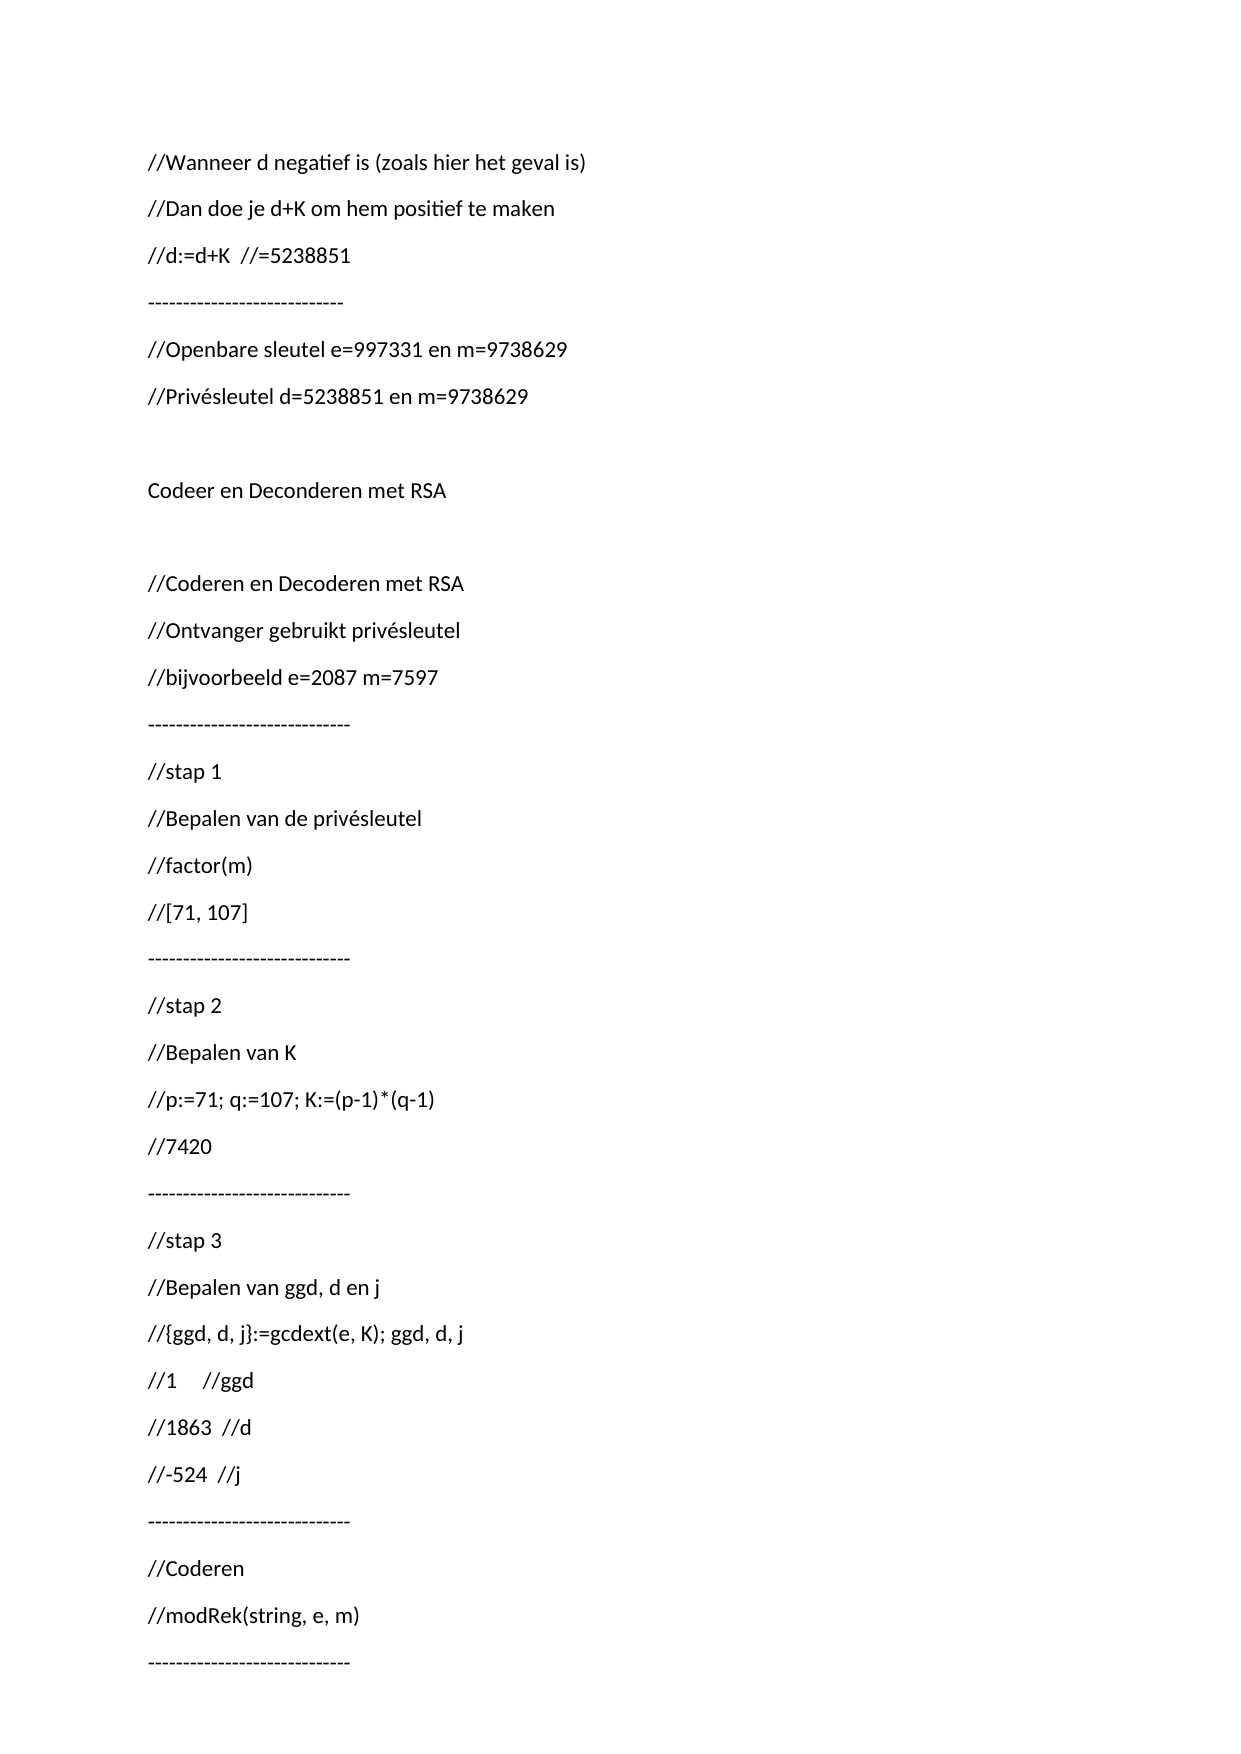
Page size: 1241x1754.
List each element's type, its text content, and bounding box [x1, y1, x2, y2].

text //[71, 107] [148, 898, 1093, 926]
text //Bepalen van K [148, 1038, 1093, 1066]
text //7420 [148, 1132, 1093, 1160]
text //Wanneer d negatief is (zoals hier het geval is) [148, 148, 1093, 176]
text //p:=71; q:=107; K:=(p-1)*(q-1) [148, 1085, 1093, 1113]
text ----------------------------- [148, 1179, 1093, 1207]
text ----------------------------- [148, 710, 1093, 738]
text ---------------------------- [148, 288, 1093, 316]
text //1 //ggd [148, 1366, 1093, 1394]
text //Ontvanger gebruikt privésleutel [148, 616, 1093, 644]
text //d:=d+K //=5238851 [148, 241, 1093, 269]
text //bijvoorbeeld e=2087 m=7597 [148, 663, 1093, 691]
text //factor(m) [148, 851, 1093, 879]
text //stap 1 [148, 757, 1093, 785]
text //Bepalen van de privésleutel [148, 804, 1093, 832]
text ----------------------------- [148, 1507, 1093, 1535]
text //1863 //d [148, 1413, 1093, 1441]
text //Coderen en Decoderen met RSA [148, 569, 1093, 597]
text //Bepalen van ggd, d en j [148, 1273, 1093, 1301]
text //{ggd, d, j}:=gcdext(e, K); ggd, d, j [148, 1319, 1093, 1347]
text //Privésleutel d=5238851 en m=9738629 [148, 382, 1093, 410]
text //Openbare sleutel e=997331 en m=9738629 [148, 335, 1093, 363]
text ----------------------------- [148, 944, 1093, 972]
text //Dan doe je d+K om hem positief te maken [148, 194, 1093, 222]
text //modRek(string, e, m) [148, 1601, 1093, 1629]
text //Coderen [148, 1554, 1093, 1582]
text //stap 2 [148, 991, 1093, 1019]
text //stap 3 [148, 1226, 1093, 1254]
text Codeer en Deconderen met RSA [148, 476, 1093, 504]
text //-524 //j [148, 1460, 1093, 1488]
text ----------------------------- [148, 1648, 1093, 1676]
